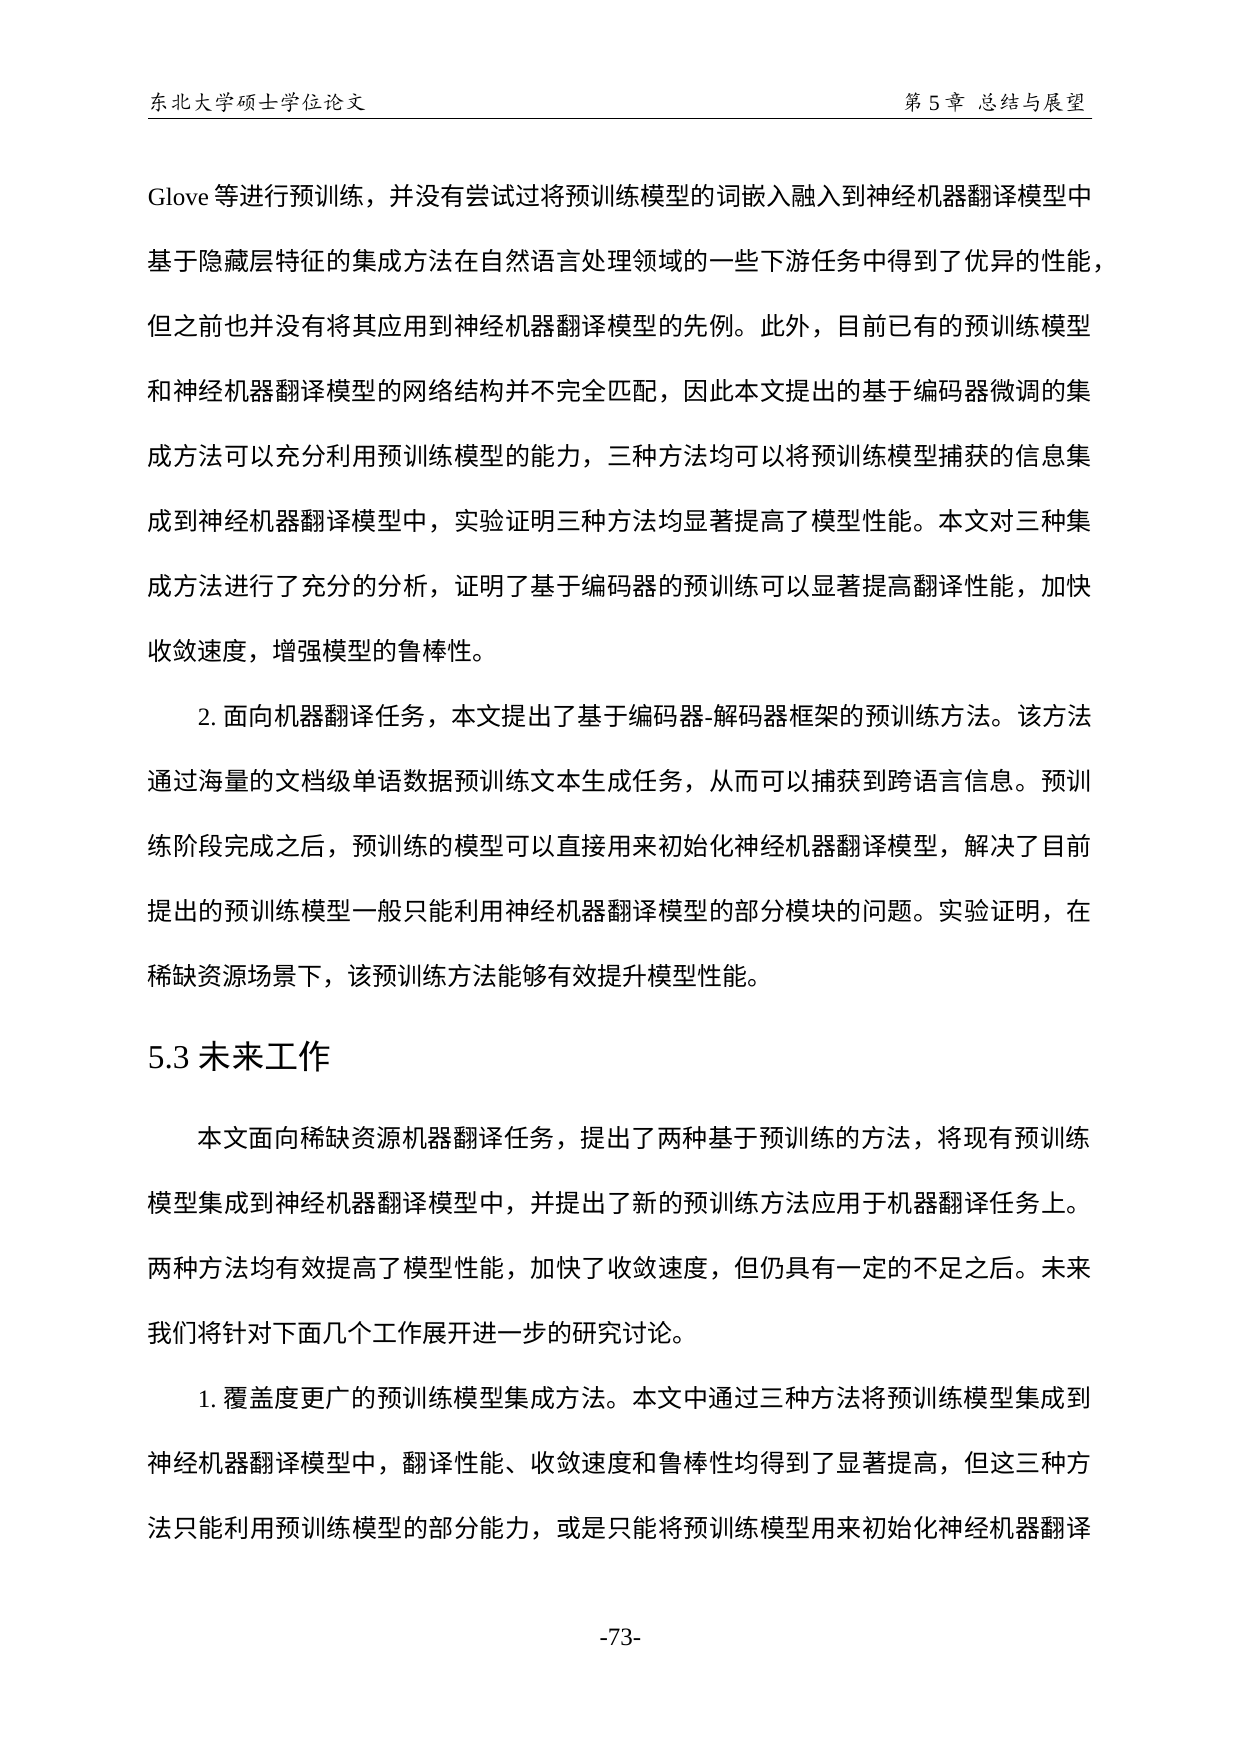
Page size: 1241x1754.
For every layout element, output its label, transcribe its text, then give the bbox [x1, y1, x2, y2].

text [148, 162, 1092, 682]
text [148, 1364, 1092, 1559]
text 5.3 未来工作 [148, 1023, 1092, 1088]
text 2. 面向机器翻译任务，本文提出了基于编码器-解码器框架的预训练方法。该方法通过海量的文档级单语数据预训练文本生成任务，从而可以捕获到跨语言信息。预训练阶段完成之后，预训练的模型可以直接用来初始化神经机器翻译模型，解决了目前提出的预训练模型一般只能利用神经机器翻译模型的部分模块的问题。实验证明，在稀缺资源场景下，该预训练方法能够有效提升模型性能。 [148, 682, 1092, 1007]
text 本文面向稀缺资源机器翻译任务，提出了两种基于预训练的方法，将现有预训练模型集成到神经机器翻译模型中，并提出了新的预训练方法应用于机器翻译任务上。两种方法均有效提高了模型性能，加快了收敛速度，但仍具有一定的不足之后。未来我们将针对下面几个工作展开进一步的研究讨论。 [148, 1104, 1092, 1364]
